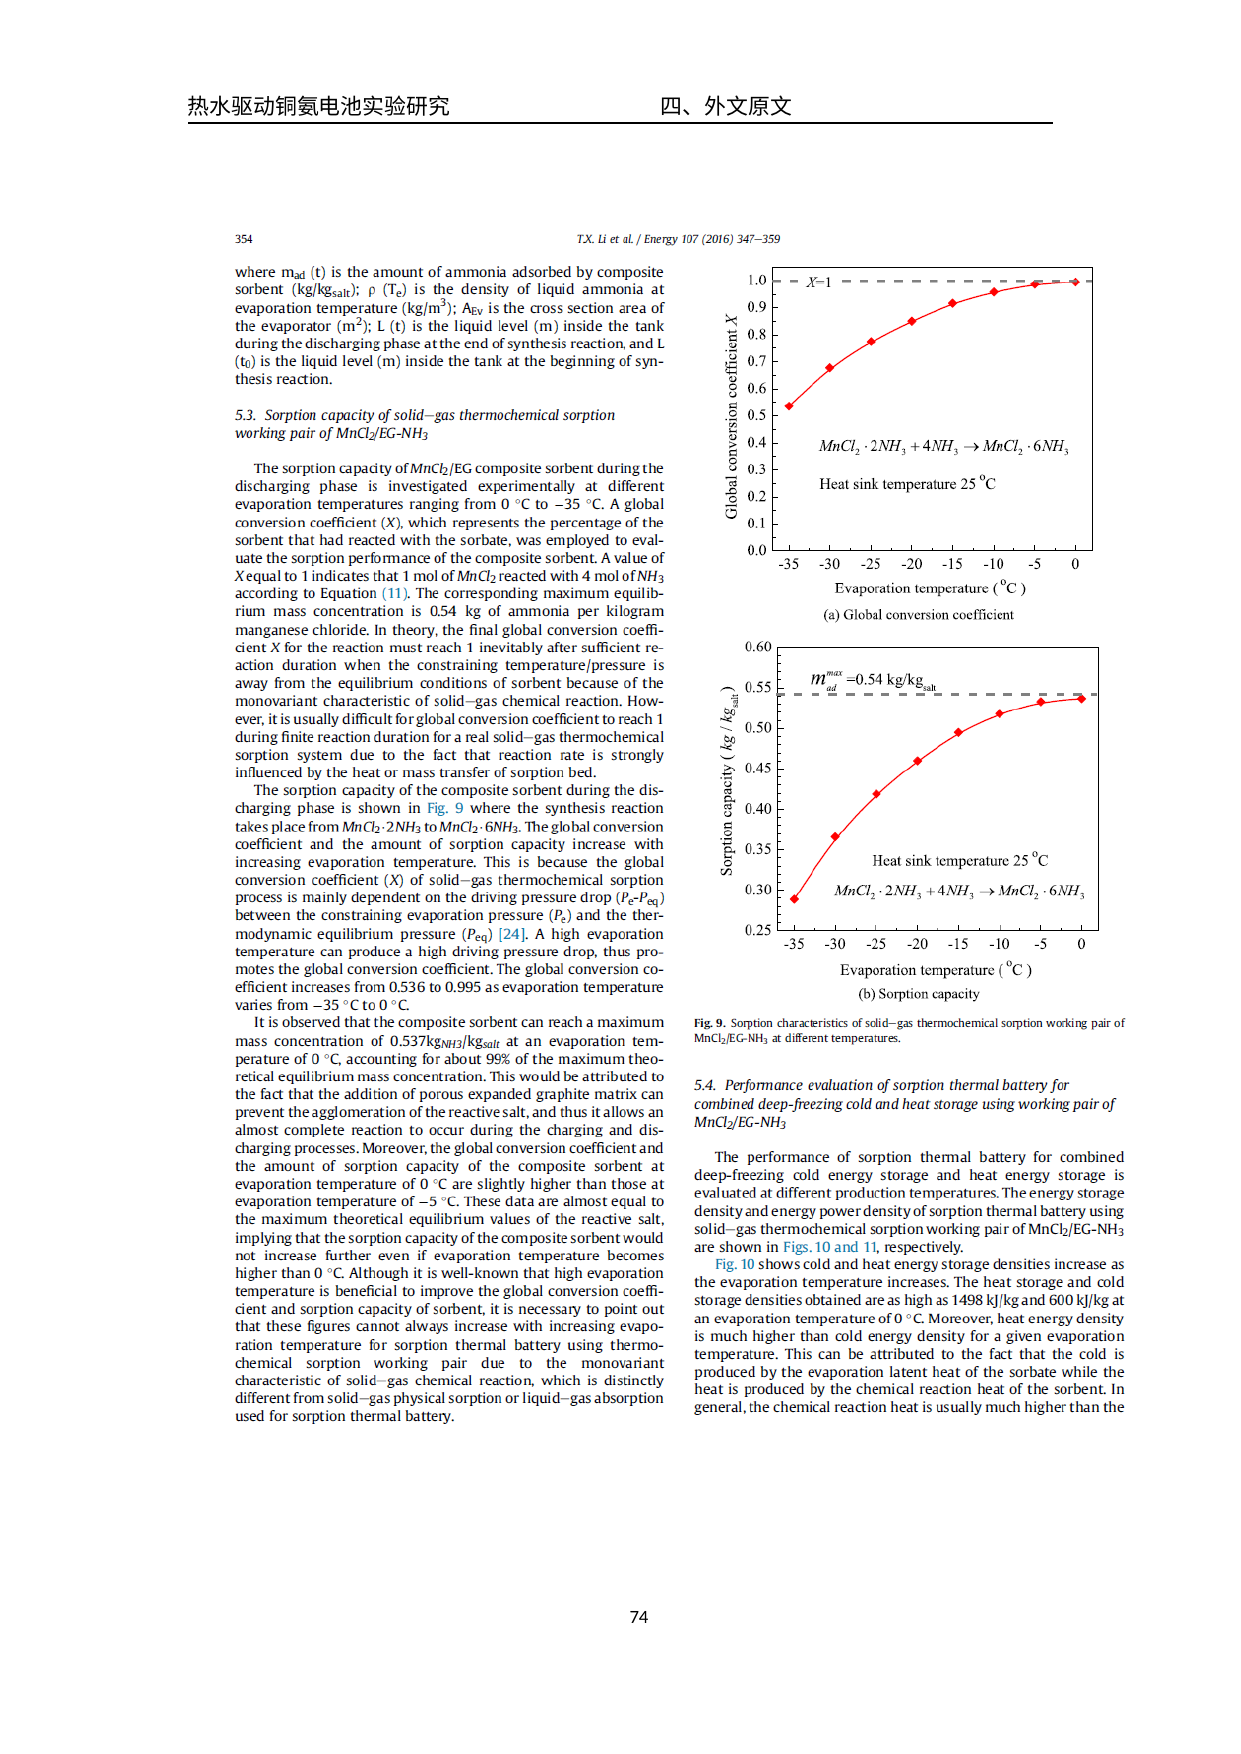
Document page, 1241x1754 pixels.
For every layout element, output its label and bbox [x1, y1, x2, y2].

picture [187, 162, 1188, 1503]
